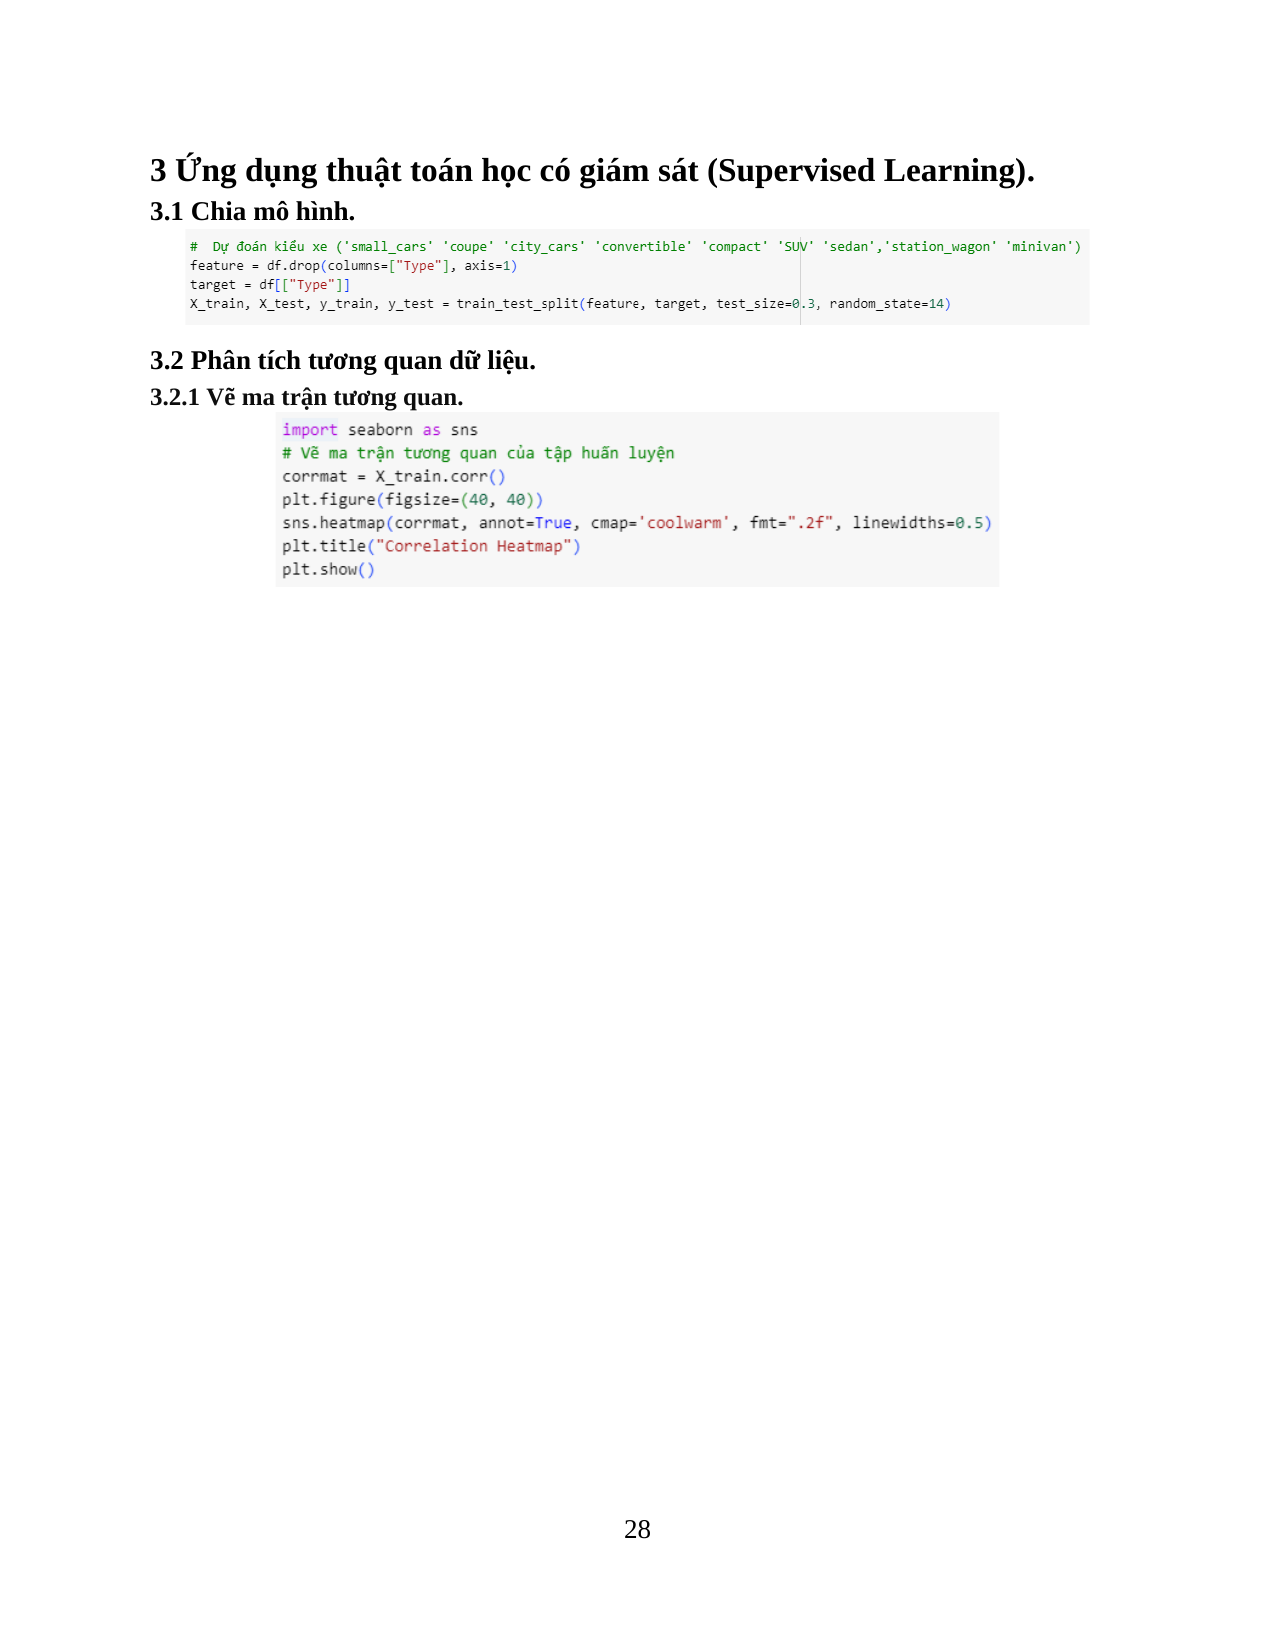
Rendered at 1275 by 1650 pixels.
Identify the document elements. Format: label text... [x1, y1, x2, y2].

picture [185, 229, 1090, 325]
subtitle 3.2 Phân tích tương quan dữ liệu. [150, 344, 1125, 375]
picture [275, 412, 1000, 587]
subtitle 3.2.1 Vẽ ma trận tương quan. [150, 382, 1125, 410]
subtitle 3.1 Chia mô hình. [150, 196, 1125, 227]
subtitle 3 Ứng dụng thuật toán học có giám sát (Supervised Learning). [150, 150, 1125, 188]
